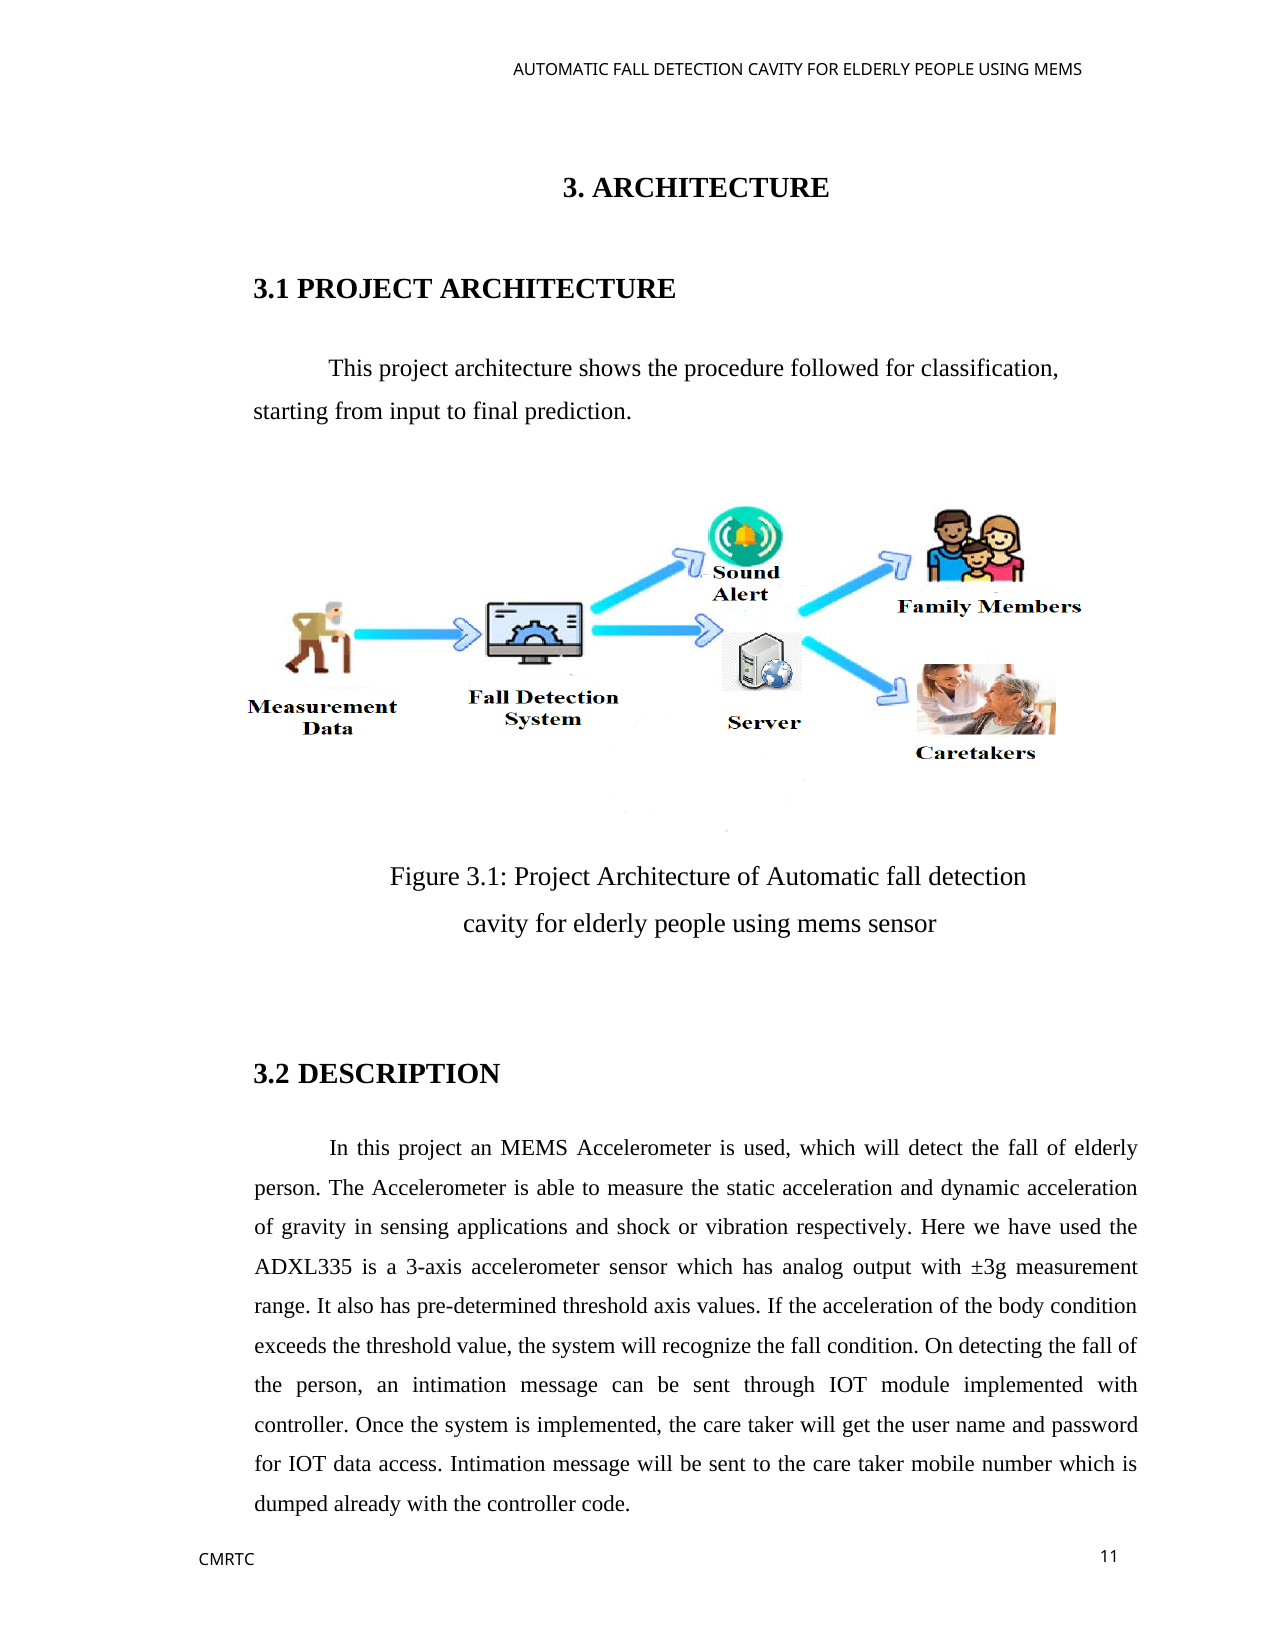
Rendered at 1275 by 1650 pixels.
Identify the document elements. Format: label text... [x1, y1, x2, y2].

text This project architecture shows the procedure followed for classification, starting from input to final prediction. [253, 353, 1061, 424]
text Figure 3.1: Project Architecture of Automatic fall detection [389, 861, 1061, 891]
subtitle PROJECT ARCHITECTURE [253, 271, 1139, 305]
text cavity for elderly people using mems sensor [389, 907, 1061, 938]
subtitle 3. ARCHITECTURE [253, 171, 1139, 204]
picture [215, 482, 1100, 861]
text In this project an MEMS Accelerometer is used, which will detect the fall of elderly person. The Accelerometer is able to measure the static acceleration and dynamic acceleration of gravity in sensing applications and shock or vibration respectively. Here we have used the ADXL335 is a 3-axis accelerometer sensor which has analog output with ±3g measurement range. It also has pre-determined threshold axis values. If the acceleration of the body condition exceeds the threshold value, the system will recognize the fall condition. On detecting the fall of the person, an intimation message can be sent through IOT module implemented with controller. Once the system is implemented, the care taker will get the user name and password for IOT data access. Intimation message will be sent to the care taker mobile number which is dumped already with the controller code. [254, 1134, 1139, 1516]
subtitle DESCRIPTION [253, 1056, 1139, 1090]
